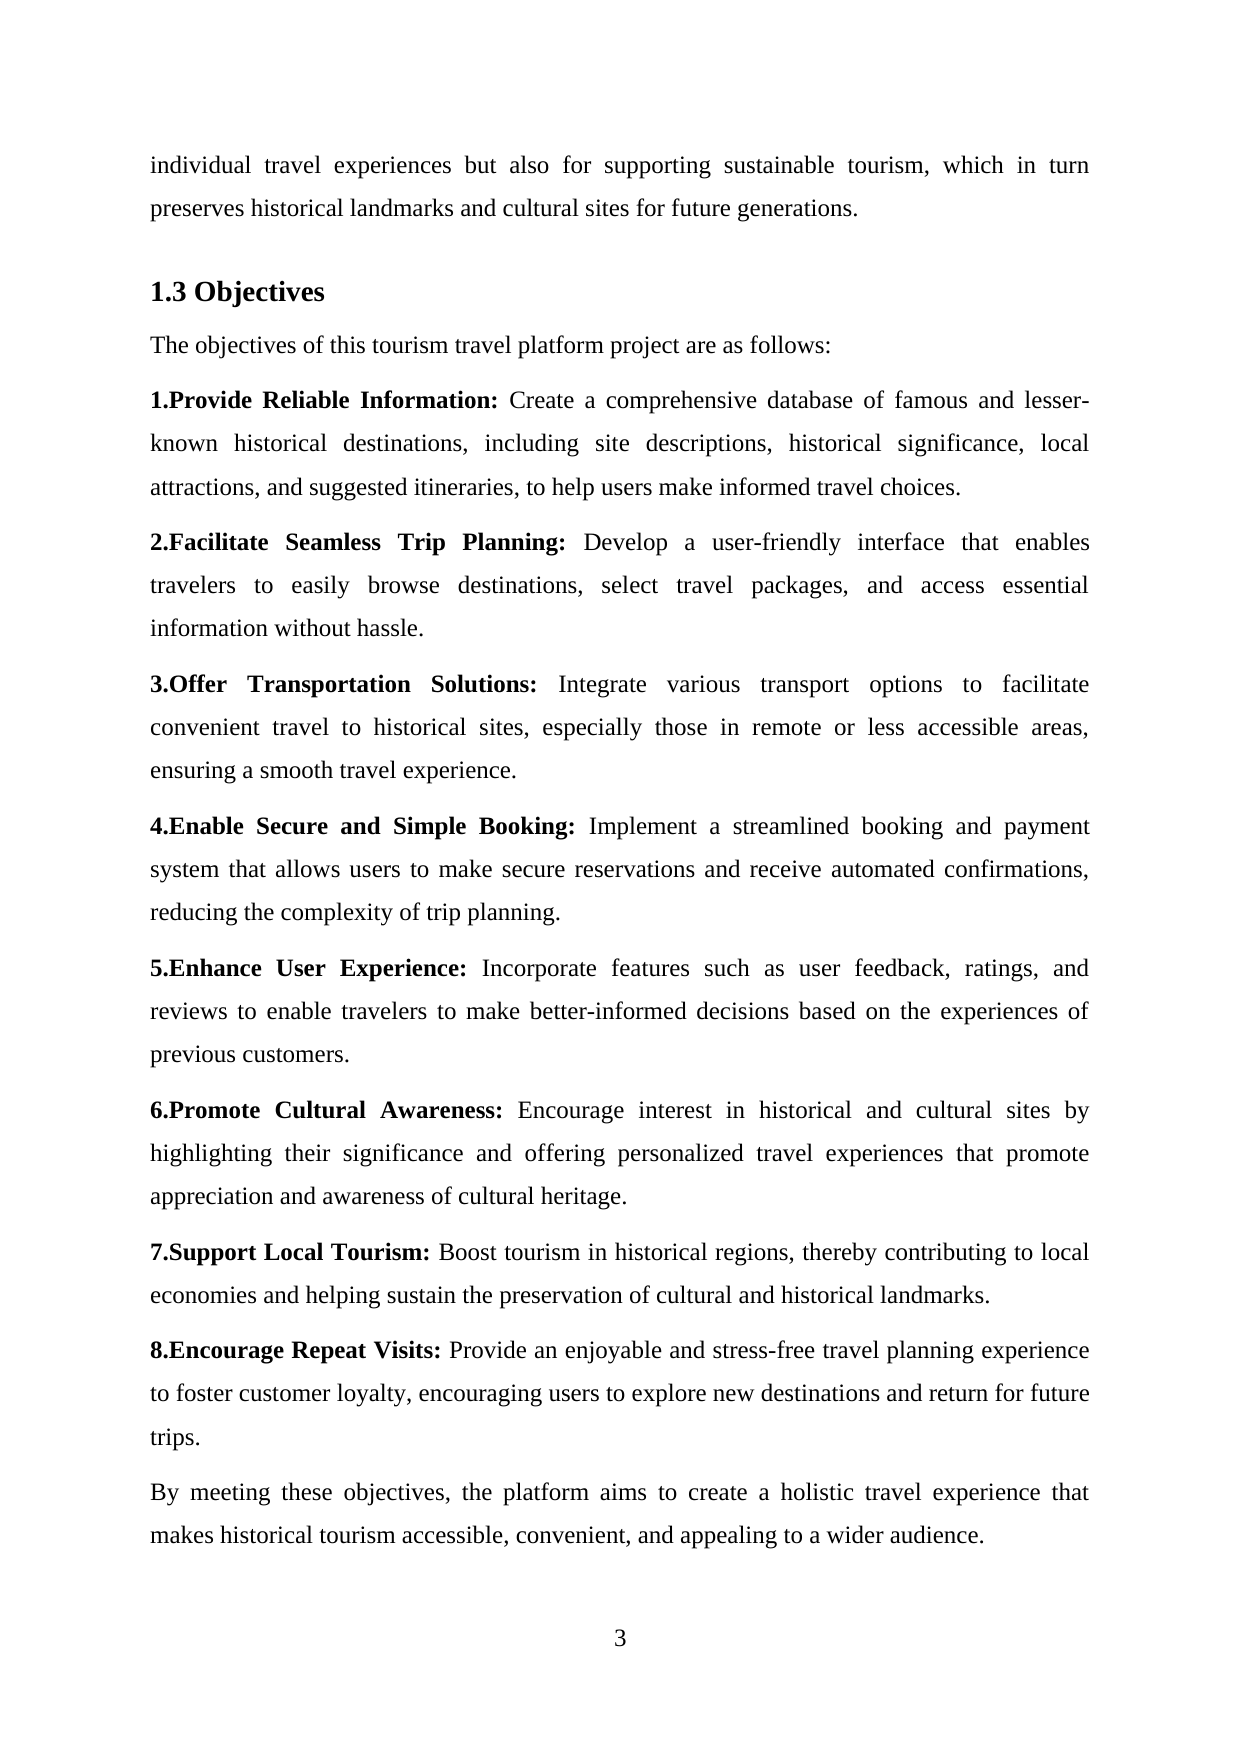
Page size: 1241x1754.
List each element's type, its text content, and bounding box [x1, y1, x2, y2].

text 8.Encourage Repeat Visits: Provide an enjoyable and stress-free travel planning experience to foster customer loyalty, encouraging users to explore new destinations and return for future trips. [150, 1335, 1090, 1450]
text By meeting these objectives, the platform aims to create a holistic travel experience that makes historical tourism accessible, convenient, and appealing to a wider audience. [150, 1477, 1090, 1549]
text 2.Facilitate Seamless Trip Planning: Develop a user-friendly interface that enables travelers to easily browse destinations, select travel packages, and access essential information without hassle. [150, 527, 1090, 642]
text 4.Enable Secure and Simple Booking: Implement a streamlined booking and payment system that allows users to make secure reservations and receive automated confirmations, reducing the complexity of trip planning. [150, 811, 1090, 926]
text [150, 150, 1090, 222]
text 7.Support Local Tourism: Boost tourism in historical regions, thereby contributing to local economies and helping sustain the preservation of cultural and historical landmarks. [150, 1237, 1090, 1308]
text 5.Enhance User Experience: Incorporate features such as user feedback, ratings, and reviews to enable travelers to make better-informed decisions based on the experiences of previous customers. [150, 953, 1090, 1068]
text 1.3 Objectives [150, 274, 1090, 307]
text The objectives of this tourism travel platform project are as follows: [150, 330, 1090, 358]
text 1.Provide Reliable Information: Create a comprehensive database of famous and lesser-known historical destinations, including site descriptions, historical significance, local attractions, and suggested itineraries, to help users make informed travel choices. [150, 385, 1090, 500]
text 3.Offer Transportation Solutions: Integrate various transport options to facilitate convenient travel to historical sites, especially those in remote or less accessible areas, ensuring a smooth travel experience. [150, 669, 1090, 784]
text 6.Promote Cultural Awareness: Encourage interest in historical and cultural sites by highlighting their significance and offering personalized travel experiences that promote appreciation and awareness of cultural heritage. [150, 1095, 1090, 1210]
